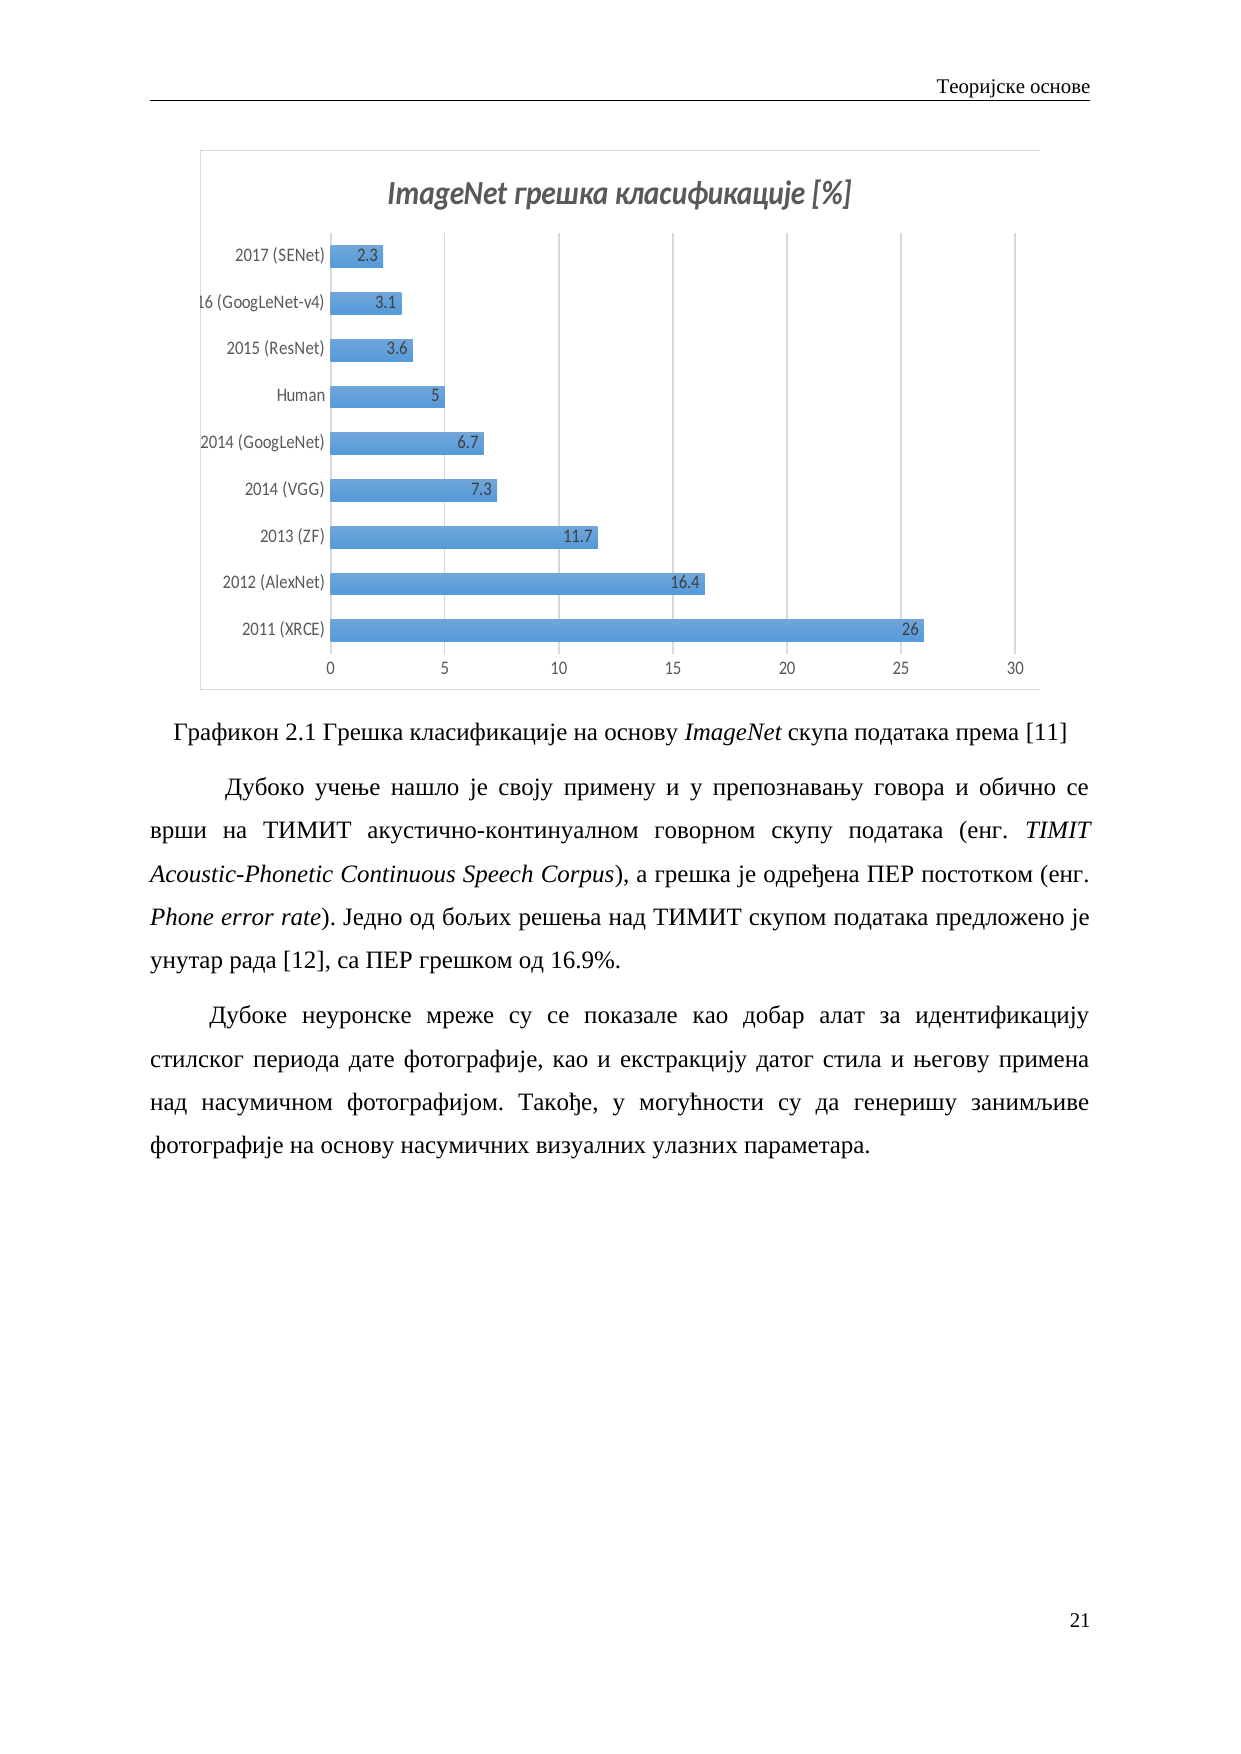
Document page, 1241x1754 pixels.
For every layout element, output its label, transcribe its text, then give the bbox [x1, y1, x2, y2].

text Дубоко учење нашло је своју примену и у препознавању говора и обично се врши на ТИМИТ акустично-континуалном говорном скупу података (енг. TIMIT Acoustic-Phonetic Continuous Speech Corpus), а грешка је одређена ПЕР постотком (енг. Phone error rate). Једно од бољих решења над ТИМИТ скупом података предложено је унутар рада [12], са ПЕР грешком од 16.9%. [150, 772, 1090, 974]
text Графикон 2.1 Грешка класификације на основу ImageNet скупа података према [11] [150, 717, 1090, 746]
text Дубоке неуронске мреже су се показале као добар алат за идентификацију стилског периода дате фотографије, као и екстракцију датог стила и његову примена над насумичном фотографијом. Такође, у могућности су да генеришу занимљиве фотографије на основу насумичних визуалних улазних параметара. [150, 1001, 1090, 1159]
